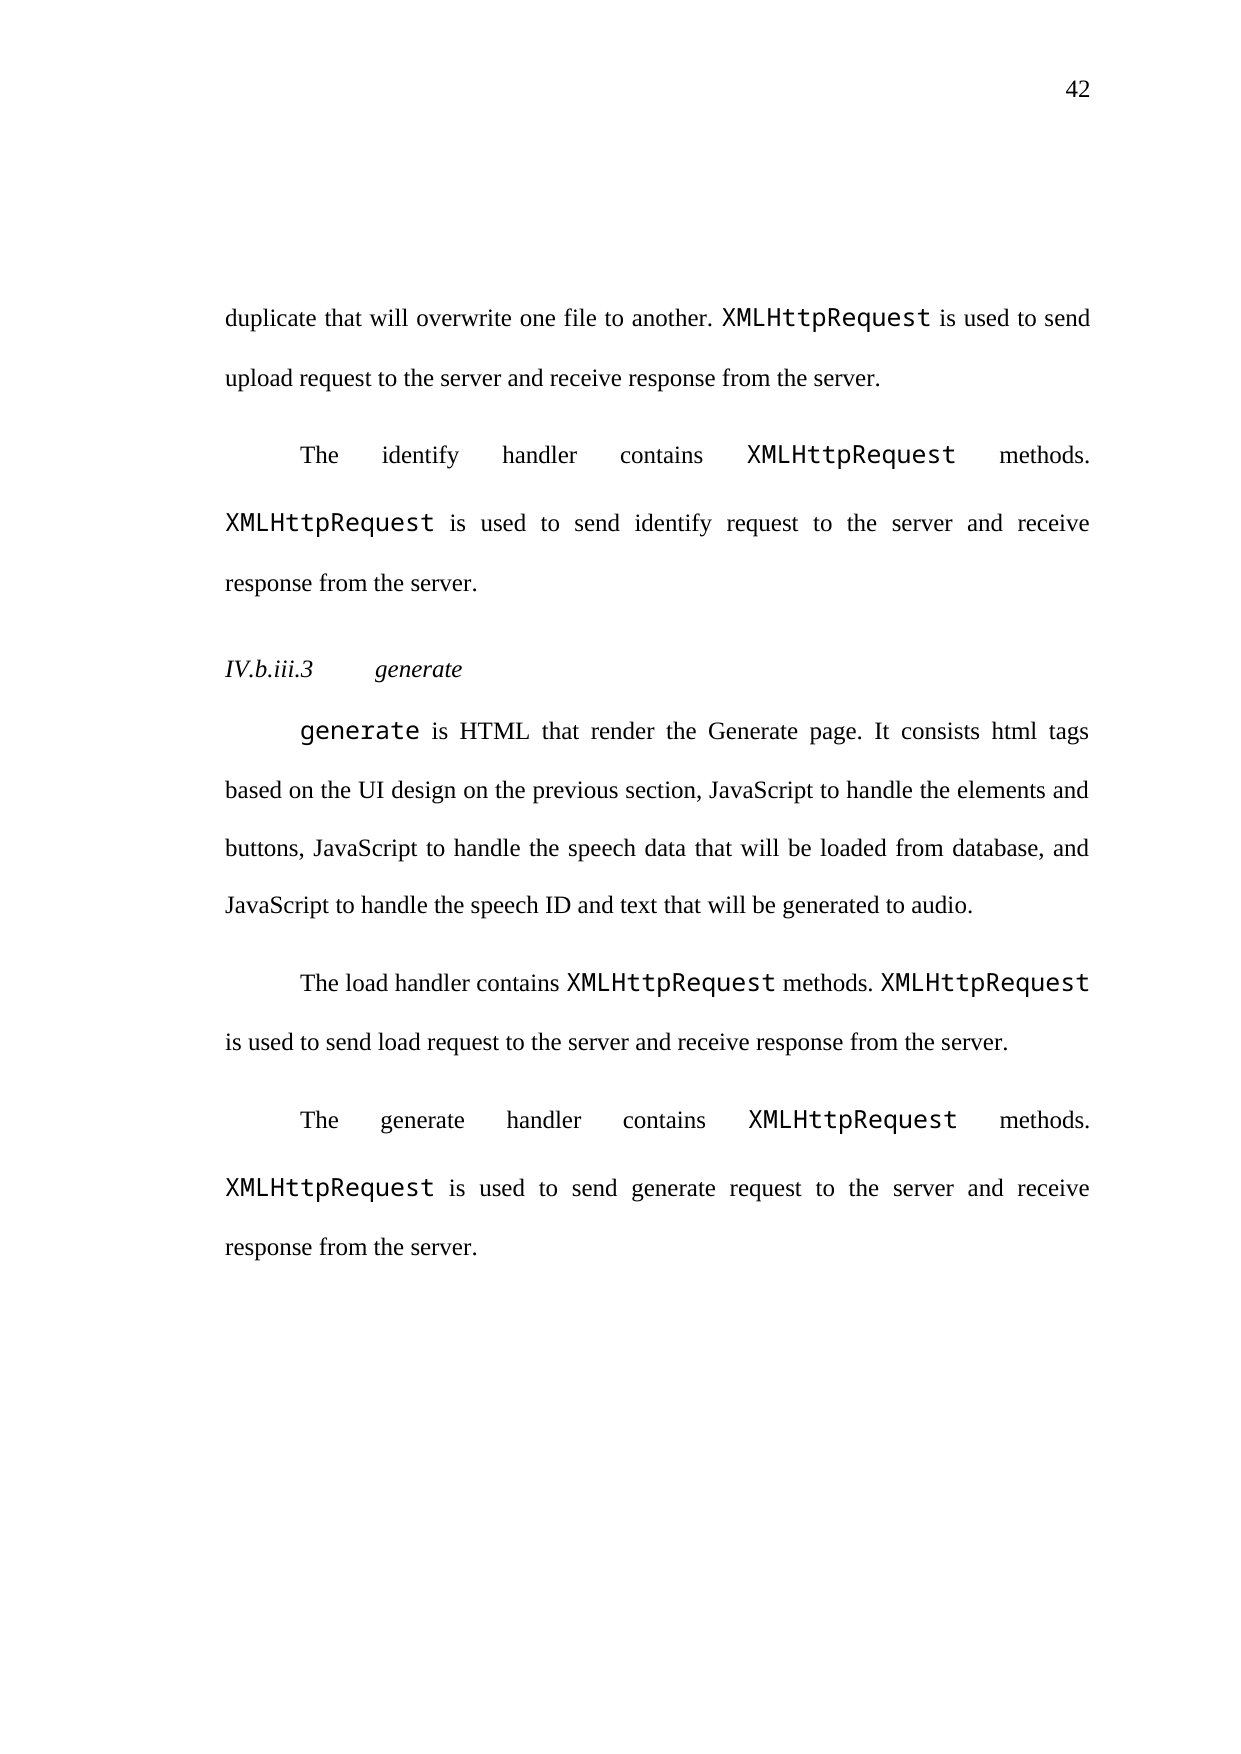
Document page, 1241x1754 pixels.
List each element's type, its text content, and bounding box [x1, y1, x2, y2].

text The generate handler contains XMLHttpRequest methods. XMLHttpRequest is used to send generate request to the server and receive response from the server. [225, 1101, 1090, 1261]
text The load handler contains XMLHttpRequest methods. XMLHttpRequest is used to send load request to the server and receive response from the server. [225, 964, 1090, 1056]
subtitle generate [225, 654, 1090, 683]
text The identify handler contains XMLHttpRequest methods. XMLHttpRequest is used to send identify request to the server and receive response from the server. [225, 437, 1090, 597]
text generate is HTML that render the Generate page. It consists html tags based on the UI design on the previous section, JavaScript to handle the elements and buttons, JavaScript to handle the speech data that will be loaded from database, and JavaScript to handle the speech ID and text that will be generated to audio. [225, 712, 1090, 919]
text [225, 300, 1090, 392]
